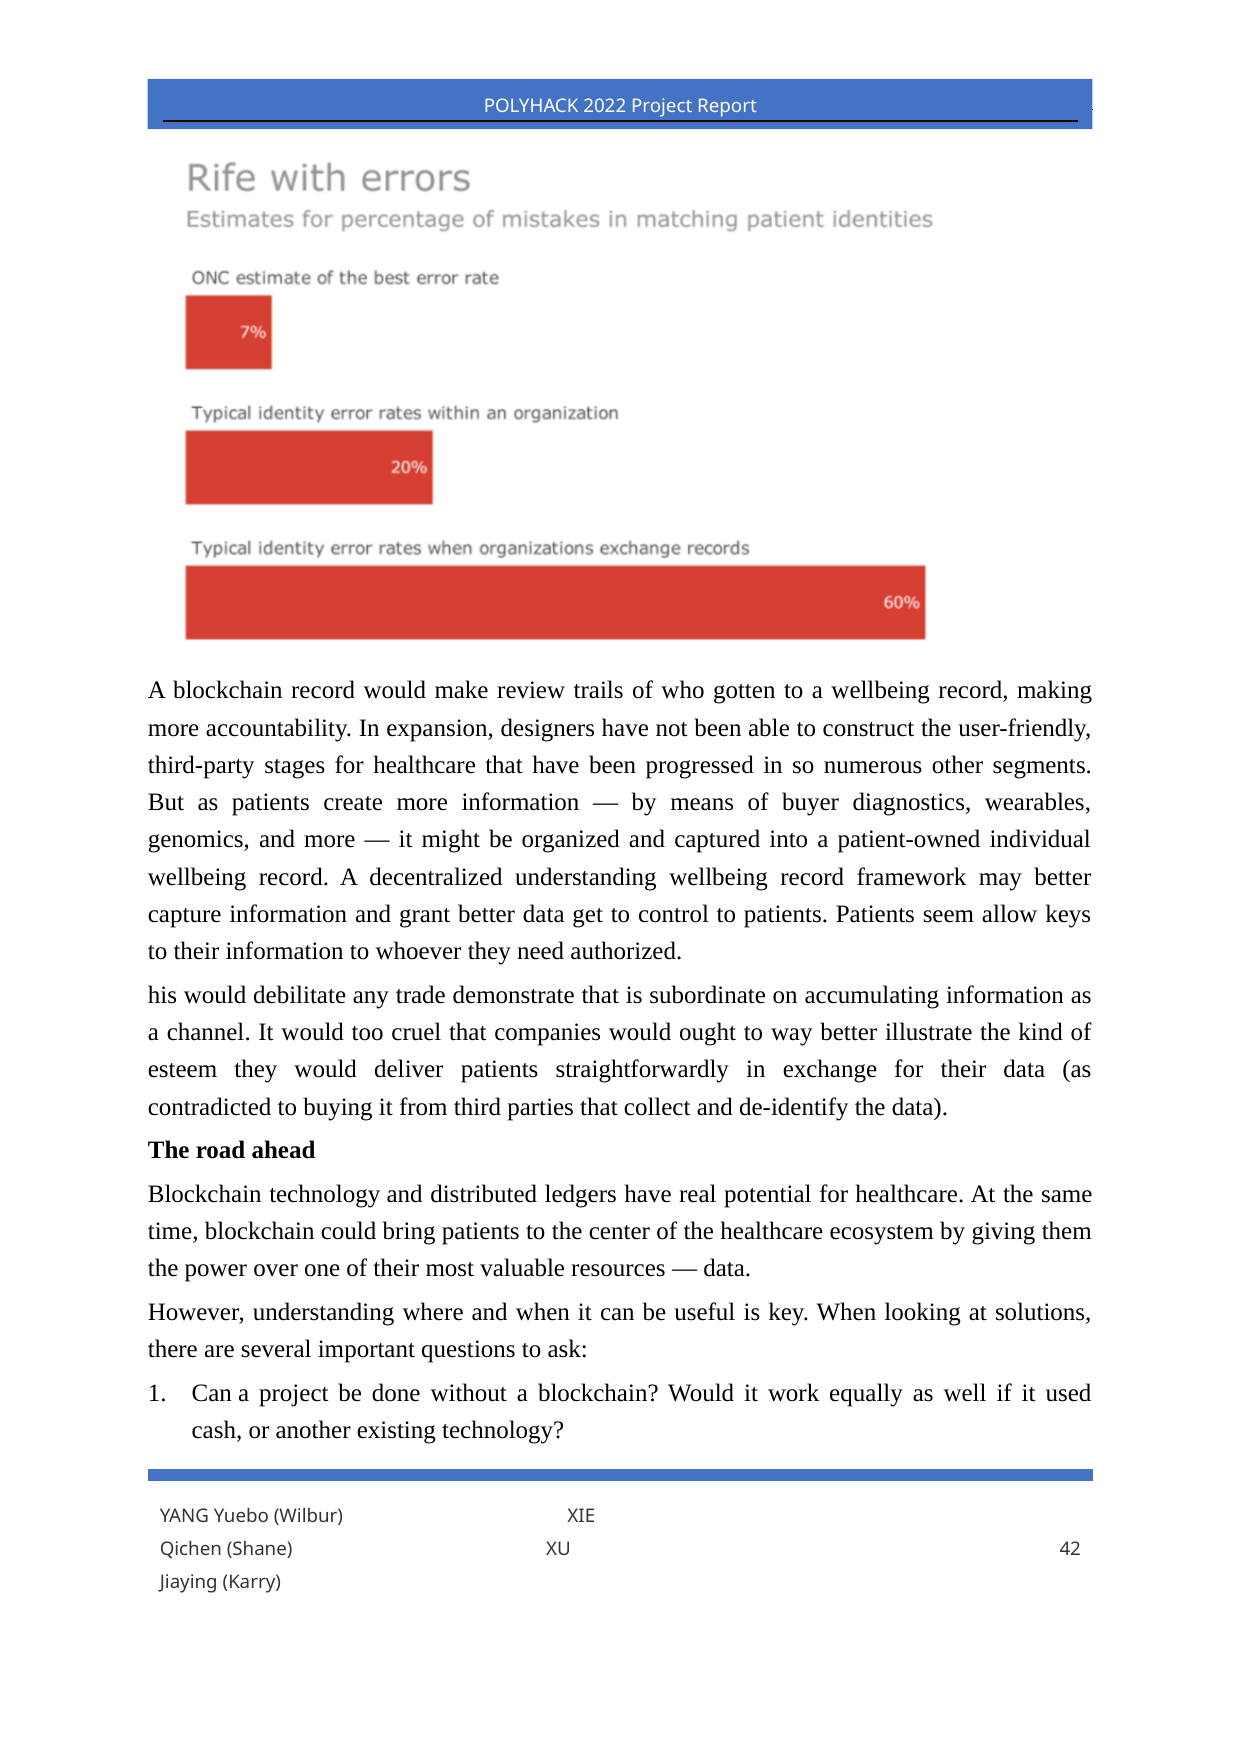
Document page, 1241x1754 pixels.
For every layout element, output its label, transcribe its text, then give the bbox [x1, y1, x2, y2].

text Blockchain technology and distributed ledgers have real potential for healthcare. At the same time, blockchain could bring patients to the center of the healthcare ecosystem by giving them the power over one of their most valuable resources — data. [148, 1179, 1093, 1282]
text A blockchain record would make review trails of who gotten to a wellbeing record, making more accountability. In expansion, designers have not been able to construct the user-friendly, third-party stages for healthcare that have been progressed in so numerous other segments. But as patients create more information — by means of buyer diagnostics, wearables, genomics, and more — it might be organized and captured into a patient-owned individual wellbeing record. A decentralized understanding wellbeing record framework may better capture information and grant better data get to control to patients. Patients seem allow keys to their information to whoever they need authorized. [148, 675, 1093, 965]
text his would debilitate any trade demonstrate that is subordinate on accumulating information as a channel. It would too cruel that companies would ought to way better illustrate the kind of esteem they would deliver patients straightforwardly in exchange for their data (as contradicted to buying it from third parties that collect and de-identify the data). [148, 980, 1093, 1121]
picture [147, 141, 1093, 660]
text However, understanding where and when it can be useful is key. When looking at solutions, there are several important questions to ask: [148, 1297, 1093, 1363]
list Can a project be done without a blockchain? Would it work equally as well if it used cash, or another existing technology? [148, 1378, 1093, 1444]
text The road ahead [148, 1135, 1093, 1164]
